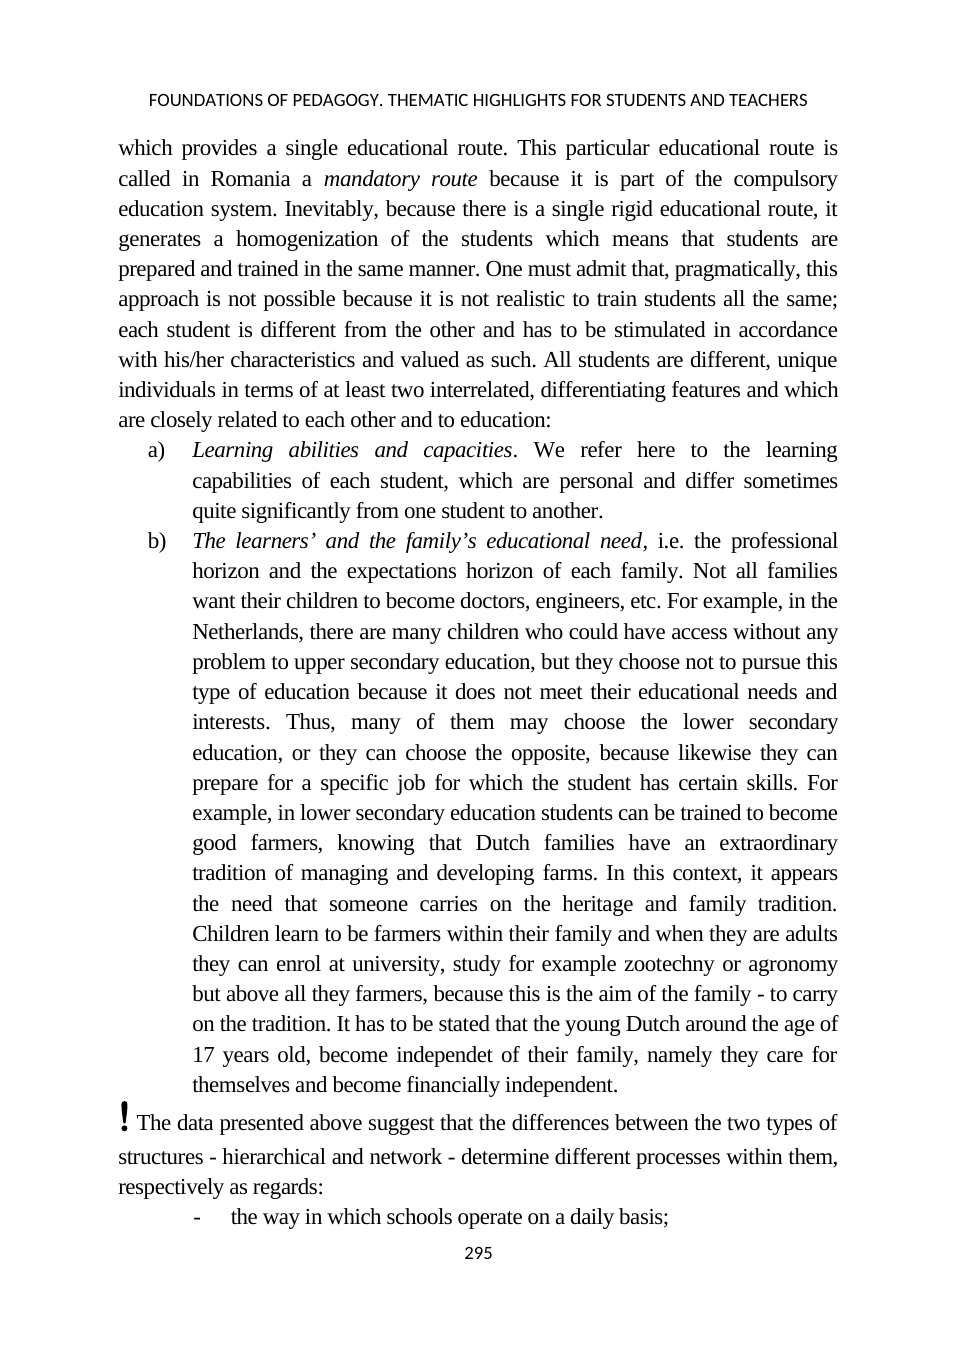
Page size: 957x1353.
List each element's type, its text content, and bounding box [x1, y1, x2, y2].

list Learning abilities and capacities. We refer here to the learning capabilities of each student, which are personal and differ sometimes quite significantly from one student to another. [148, 437, 838, 523]
text The data presented above suggest that the differences between the two types of structures - hierarchical and network - determine different processes within them, respectively as regards: [118, 1101, 838, 1199]
list the way in which schools operate on a daily basis; [193, 1203, 838, 1230]
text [118, 134, 838, 433]
list The learners’ and the family’s educational need, i.e. the professional horizon and the expectations horizon of each family. Not all families want their children to become doctors, engineers, etc. For example, in the Netherlands, there are many children who could have access without any problem to upper secondary education, but they choose not to pursue this type of education because it does not meet their educational needs and interests. Thus, many of them may choose the lower secondary education, or they can choose the opposite, because likewise they can prepare for a specific job for which the student has certain skills. For example, in lower secondary education students can be trained to become good farmers, knowing that Dutch families have an extraordinary tradition of managing and developing farms. In this context, it appears the need that someone carries on the heritage and family tradition. Children learn to be farmers within their family and when they are adults they can enrol at university, study for example zootechny or agronomy but above all they farmers, because this is the aim of the family - to carry on the tradition. It has to be stated that the young Dutch around the age of 17 years old, become independet of their family, namely they care for themselves and become financially independent. [148, 527, 838, 1097]
